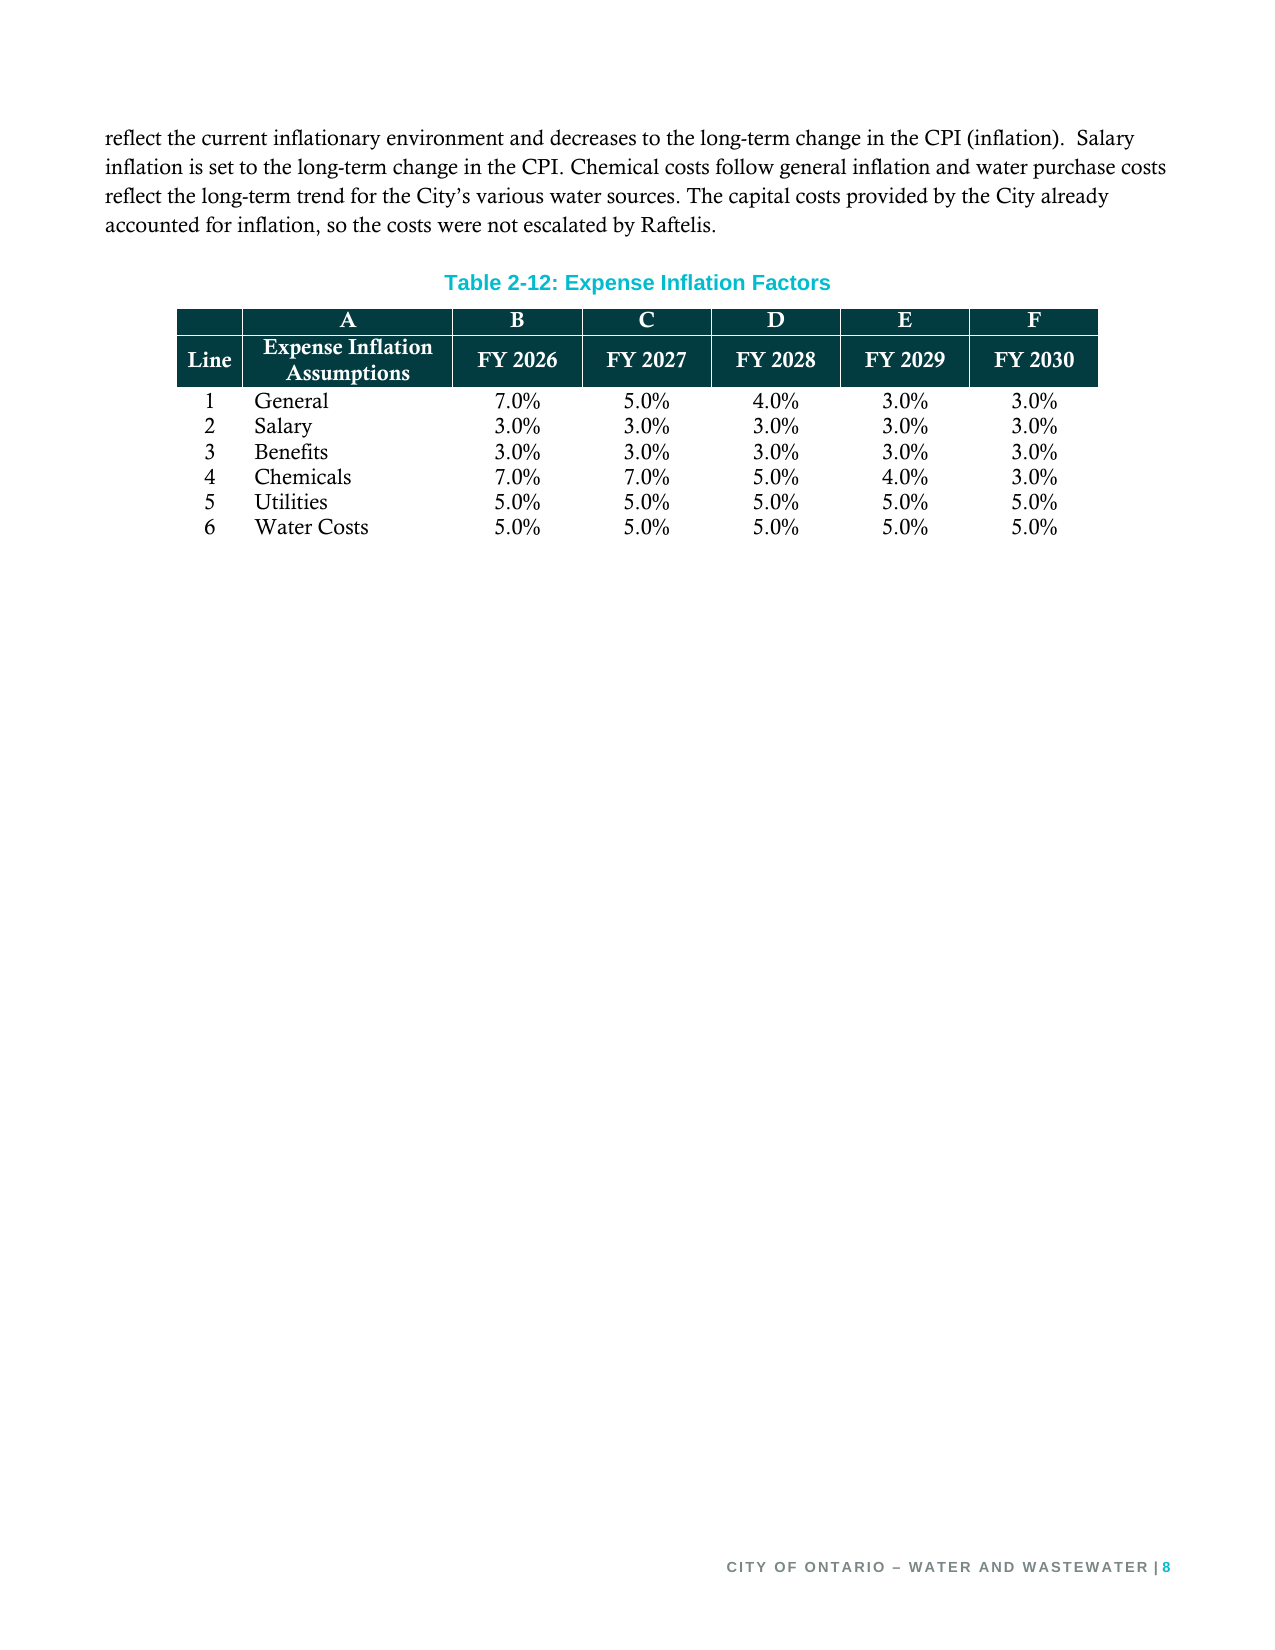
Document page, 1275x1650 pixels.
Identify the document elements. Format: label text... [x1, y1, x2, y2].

table_cell 7.0% [582, 464, 711, 489]
table_cell 5.0% [840, 489, 969, 514]
table_cell 7.0% [453, 464, 582, 489]
table_cell 4.0% [840, 464, 969, 489]
table_cell FY 2027 [583, 336, 711, 387]
table_cell Expense Inflation Assumptions [243, 336, 452, 387]
table_cell 3.0% [970, 389, 1099, 414]
table_cell 3.0% [582, 439, 711, 464]
table_cell General [243, 389, 453, 414]
table_cell 4.0% [711, 389, 840, 414]
table_cell 2 [176, 414, 243, 439]
table_cell 3.0% [453, 439, 582, 464]
table_cell 3 [176, 439, 243, 464]
table_cell 5.0% [970, 489, 1099, 514]
table_cell 4 [176, 464, 243, 489]
table_cell Chemicals [243, 464, 453, 489]
table_cell Benefits [243, 439, 453, 464]
table_cell FY 2029 [841, 336, 969, 387]
table_cell 1 [176, 389, 243, 414]
table_cell 3.0% [582, 414, 711, 439]
table_cell 5.0% [711, 515, 840, 540]
table_cell 5.0% [453, 515, 582, 540]
table_cell 5.0% [840, 515, 969, 540]
table_header A [243, 309, 452, 335]
table_cell 3.0% [453, 414, 582, 439]
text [105, 125, 1170, 237]
table_cell FY 2030 [970, 336, 1098, 387]
table_cell 3.0% [711, 414, 840, 439]
table_cell 5.0% [582, 489, 711, 514]
table_cell 3.0% [970, 439, 1099, 464]
table_cell 3.0% [840, 439, 969, 464]
table_cell Salary [243, 414, 453, 439]
table_cell 5.0% [582, 389, 711, 414]
table_header [177, 309, 242, 335]
table_cell Utilities [243, 489, 453, 514]
table_cell 3.0% [970, 414, 1099, 439]
table_cell 5 [176, 489, 243, 514]
table_cell 7.0% [453, 389, 582, 414]
table_cell 3.0% [970, 464, 1099, 489]
table_cell 3.0% [840, 389, 969, 414]
table_header B [453, 309, 582, 335]
table_cell 5.0% [453, 489, 582, 514]
table_cell FY 2026 [453, 336, 582, 387]
table_cell Water Costs [243, 515, 453, 540]
table_cell FY 2028 [712, 336, 840, 387]
table_header C [583, 309, 711, 335]
table_cell 5.0% [582, 515, 711, 540]
table_header D [712, 309, 840, 335]
table_cell 6 [176, 515, 243, 540]
table_cell Line [177, 336, 242, 387]
table_cell 3.0% [840, 414, 969, 439]
table_header E [841, 309, 969, 335]
table_cell 5.0% [711, 489, 840, 514]
table_cell 5.0% [970, 515, 1099, 540]
table_cell 3.0% [711, 439, 840, 464]
table_header F [970, 309, 1098, 335]
table_cell 5.0% [711, 464, 840, 489]
